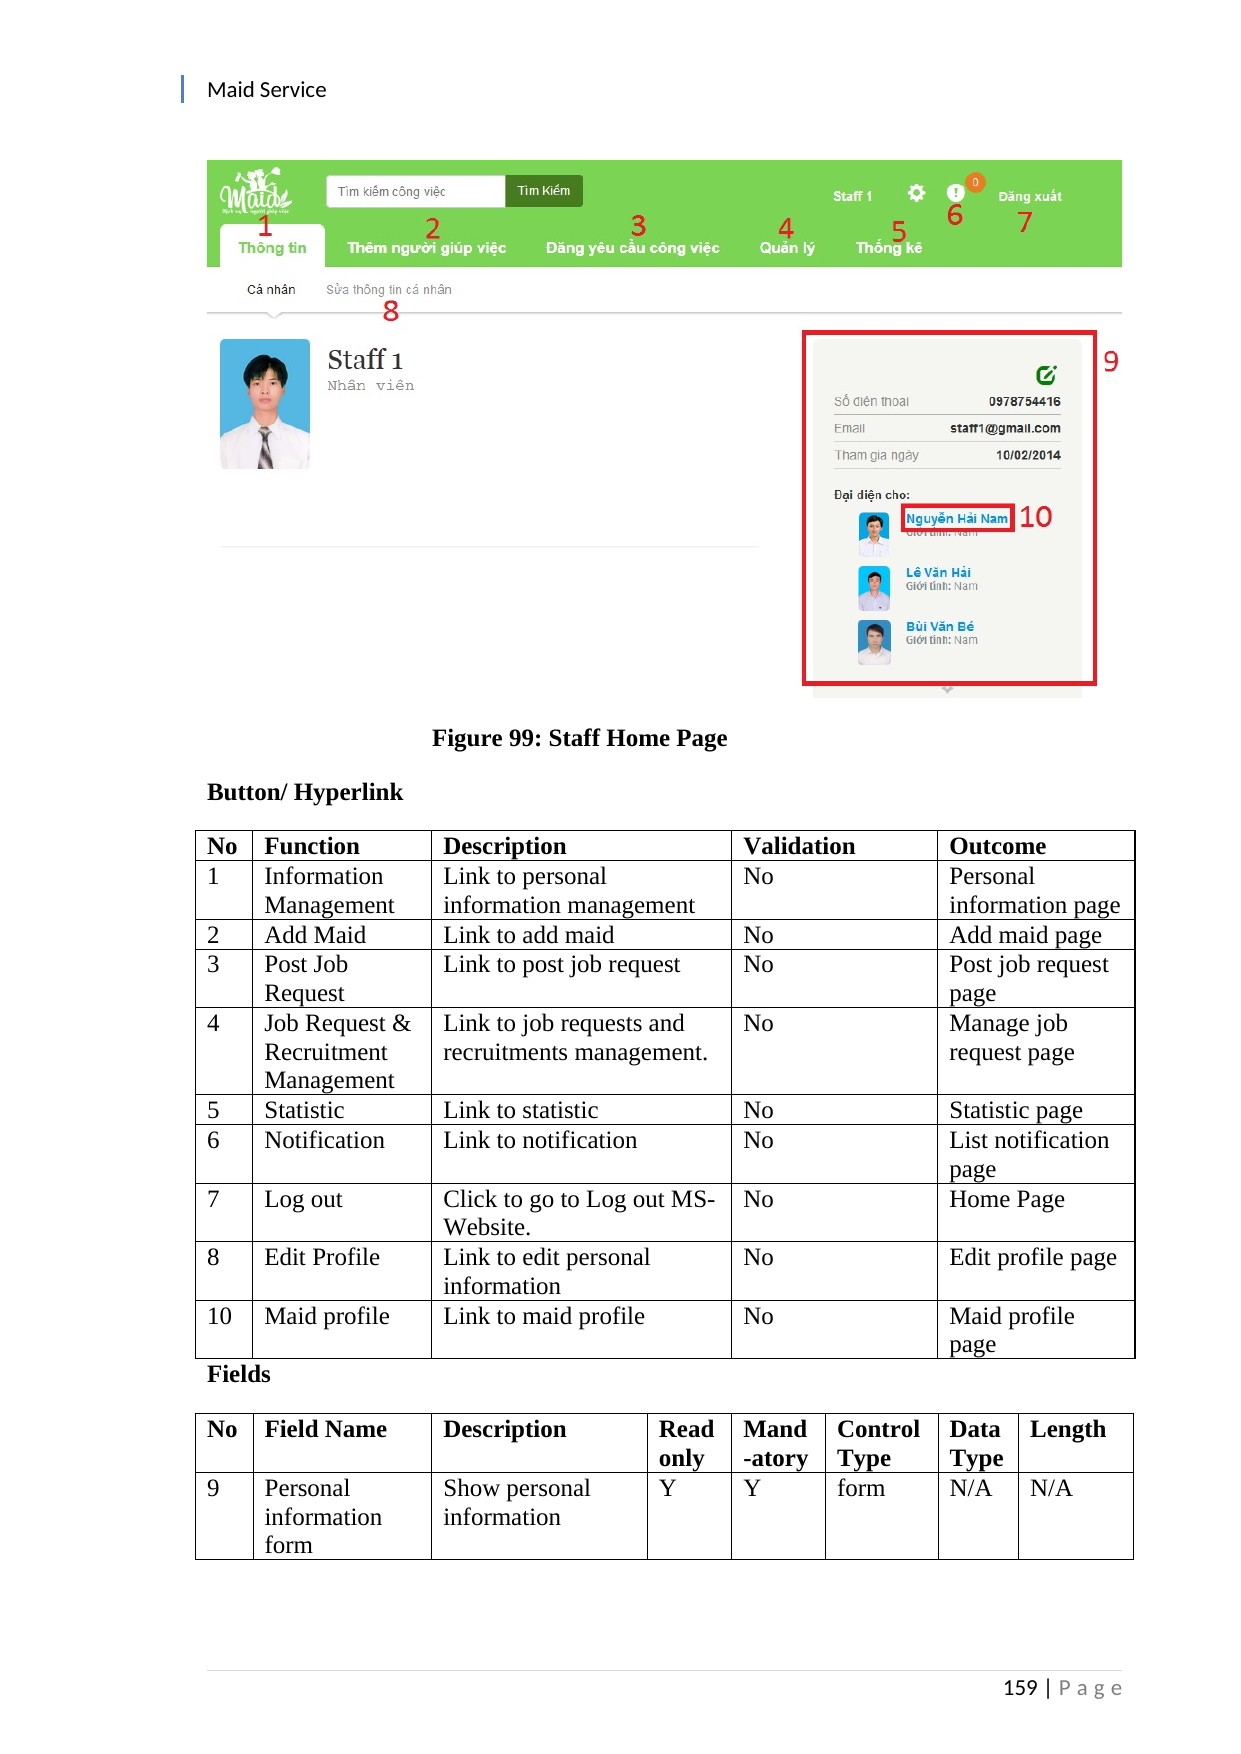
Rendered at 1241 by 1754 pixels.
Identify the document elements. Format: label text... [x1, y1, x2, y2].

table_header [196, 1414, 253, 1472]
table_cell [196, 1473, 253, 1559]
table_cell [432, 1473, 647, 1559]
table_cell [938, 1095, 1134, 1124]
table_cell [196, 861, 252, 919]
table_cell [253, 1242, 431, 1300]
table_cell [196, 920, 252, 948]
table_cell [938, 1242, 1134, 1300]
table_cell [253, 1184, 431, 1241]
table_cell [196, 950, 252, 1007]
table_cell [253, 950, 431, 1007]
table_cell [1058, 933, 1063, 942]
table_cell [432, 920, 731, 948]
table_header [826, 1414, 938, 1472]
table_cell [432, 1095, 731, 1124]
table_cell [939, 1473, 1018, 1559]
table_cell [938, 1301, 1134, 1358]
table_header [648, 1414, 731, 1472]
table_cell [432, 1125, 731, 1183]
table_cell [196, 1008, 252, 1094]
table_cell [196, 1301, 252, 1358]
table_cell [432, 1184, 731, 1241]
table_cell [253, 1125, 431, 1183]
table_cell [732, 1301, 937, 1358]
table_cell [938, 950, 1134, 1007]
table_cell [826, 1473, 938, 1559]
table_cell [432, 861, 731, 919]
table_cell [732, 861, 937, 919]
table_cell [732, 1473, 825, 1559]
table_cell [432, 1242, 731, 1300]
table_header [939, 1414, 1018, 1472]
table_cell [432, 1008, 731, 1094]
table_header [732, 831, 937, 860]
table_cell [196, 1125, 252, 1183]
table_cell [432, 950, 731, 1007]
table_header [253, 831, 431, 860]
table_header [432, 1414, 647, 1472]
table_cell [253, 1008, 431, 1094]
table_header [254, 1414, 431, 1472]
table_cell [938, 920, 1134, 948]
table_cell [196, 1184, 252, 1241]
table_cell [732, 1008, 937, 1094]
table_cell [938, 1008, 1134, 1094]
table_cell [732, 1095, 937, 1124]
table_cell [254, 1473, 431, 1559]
picture [206, 160, 1123, 698]
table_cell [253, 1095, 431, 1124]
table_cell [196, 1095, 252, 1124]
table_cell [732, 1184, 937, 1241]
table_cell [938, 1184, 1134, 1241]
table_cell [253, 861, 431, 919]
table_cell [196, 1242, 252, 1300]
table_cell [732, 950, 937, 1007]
text Fields [207, 1359, 1122, 1388]
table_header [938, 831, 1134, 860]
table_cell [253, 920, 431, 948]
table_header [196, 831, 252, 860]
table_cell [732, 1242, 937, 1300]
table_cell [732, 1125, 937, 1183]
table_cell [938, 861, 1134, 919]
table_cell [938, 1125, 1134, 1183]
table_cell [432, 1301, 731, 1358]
text Button/ Hyperlink [207, 777, 1122, 805]
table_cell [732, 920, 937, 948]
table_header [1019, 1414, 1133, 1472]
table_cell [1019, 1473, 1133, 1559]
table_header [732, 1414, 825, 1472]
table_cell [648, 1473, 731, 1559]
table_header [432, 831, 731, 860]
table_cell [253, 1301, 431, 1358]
